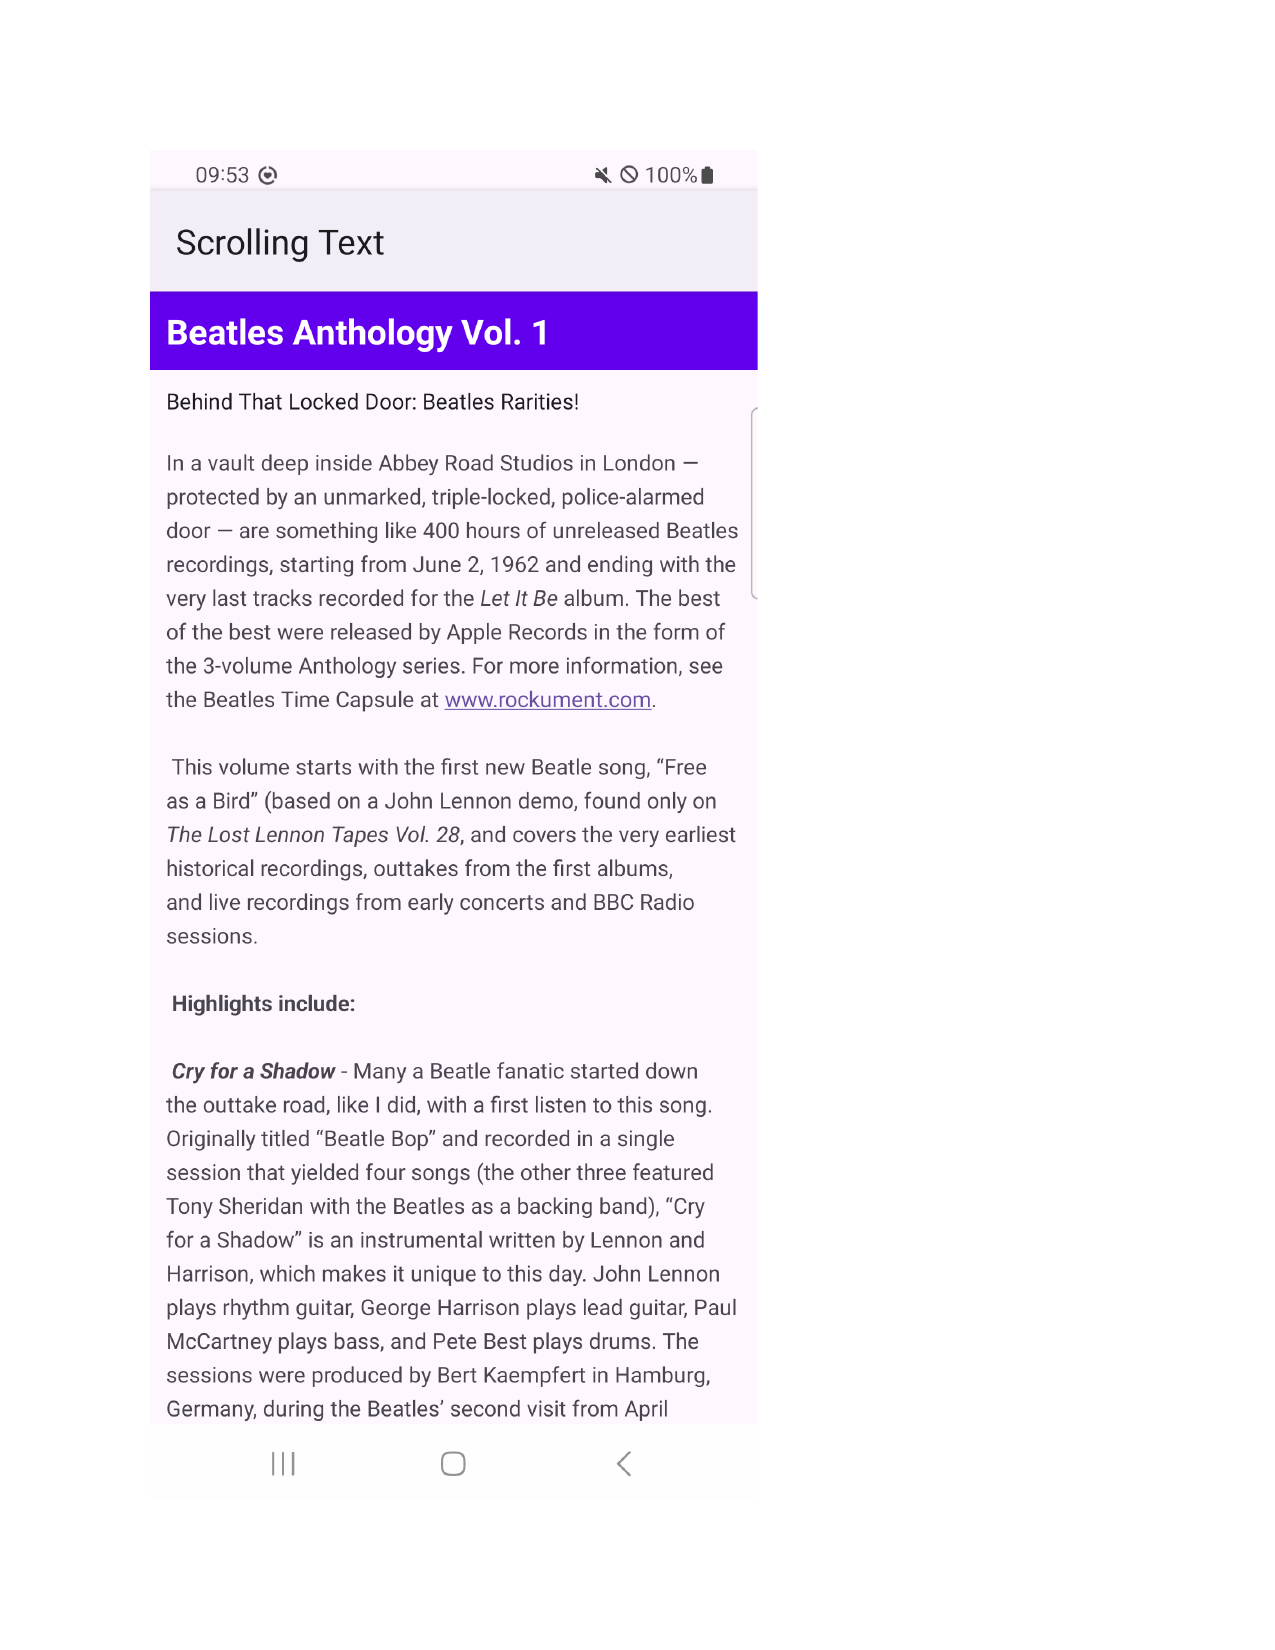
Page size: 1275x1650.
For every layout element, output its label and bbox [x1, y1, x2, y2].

picture [150, 150, 758, 1500]
